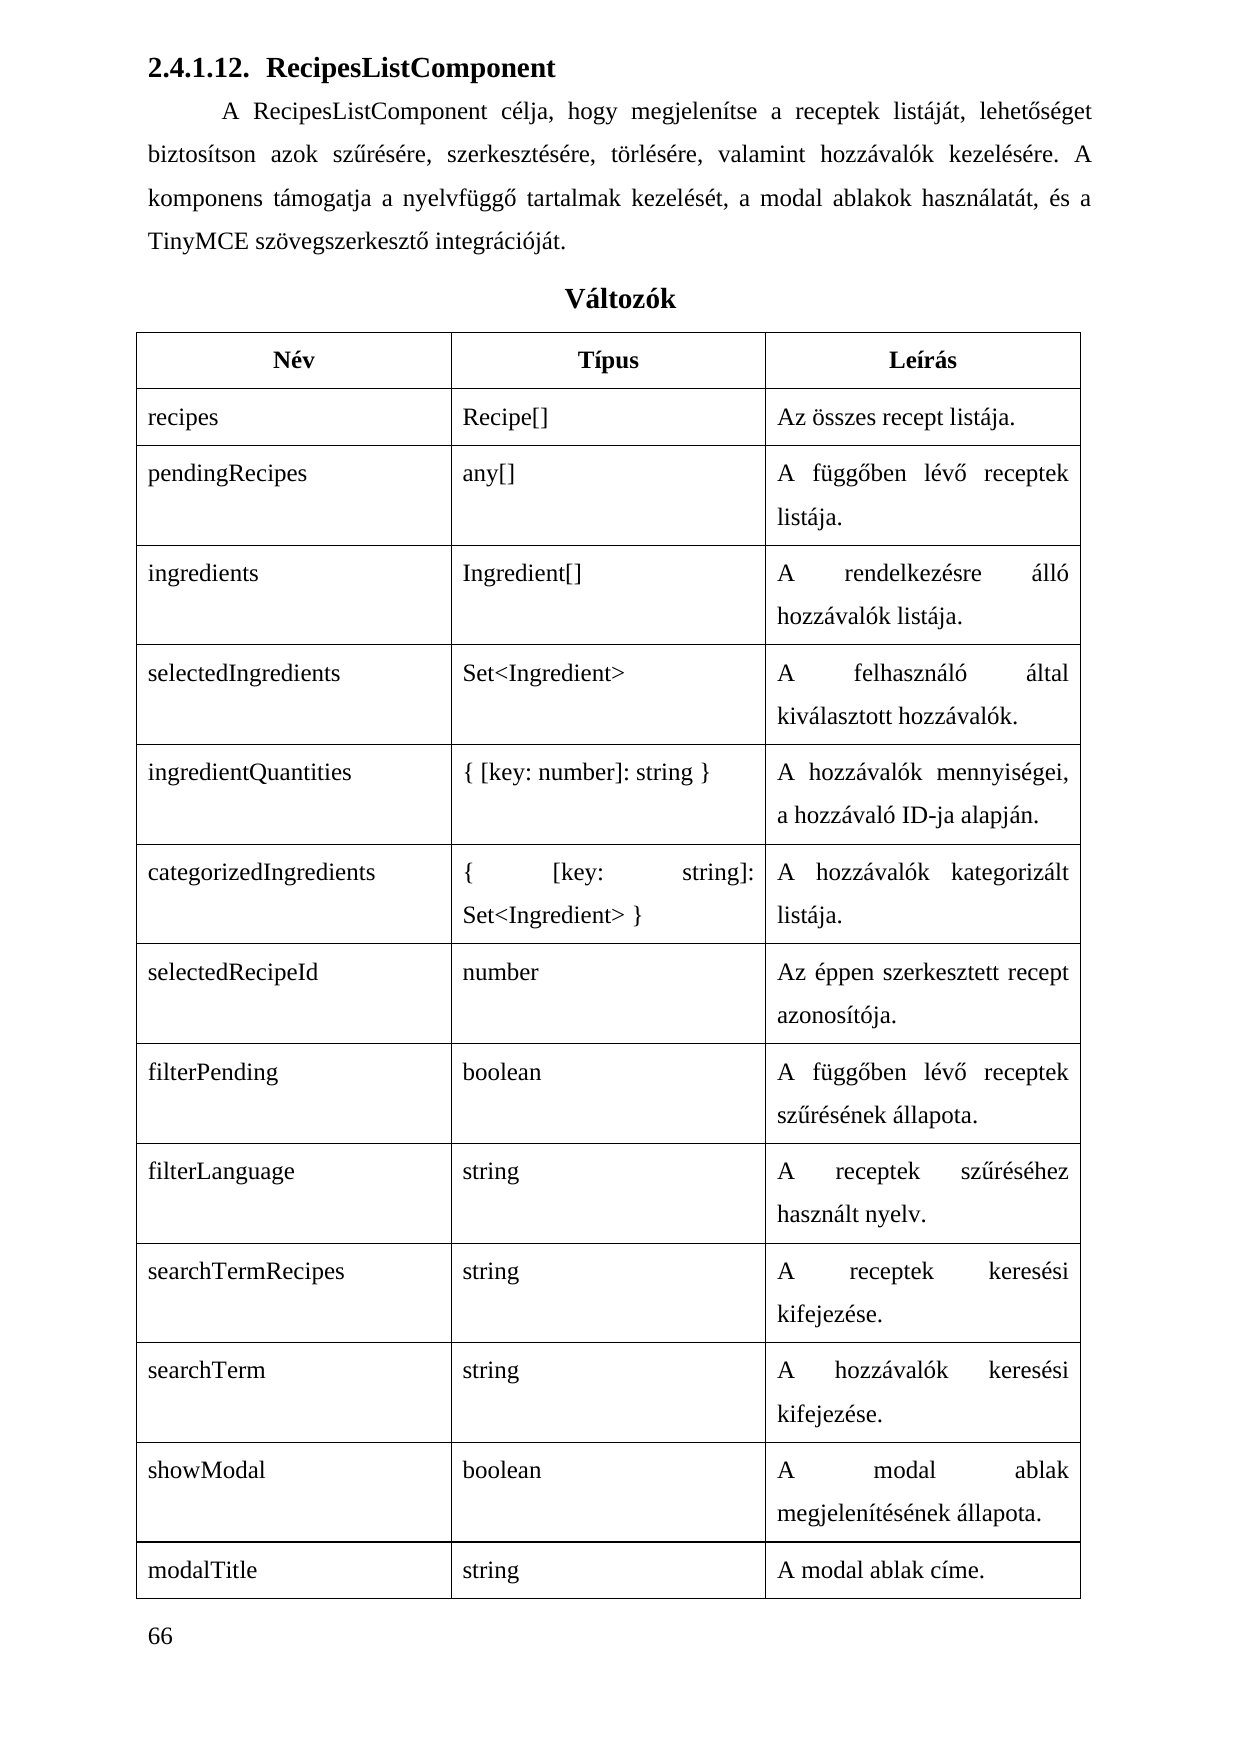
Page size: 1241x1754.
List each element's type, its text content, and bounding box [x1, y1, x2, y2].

table_cell boolean [452, 1443, 765, 1541]
table_cell string [452, 1244, 765, 1342]
text RecipesListComponent [148, 50, 1093, 84]
text Változók [148, 281, 1093, 315]
table_cell A hozzávalók keresési kifejezése. [766, 1343, 1080, 1442]
table_cell A hozzávalók mennyiségei, a hozzávaló ID-ja alapján. [766, 745, 1080, 844]
table_cell selectedRecipeId [137, 944, 451, 1043]
table_cell { [key: number]: string } [452, 745, 765, 844]
table_cell showModal [137, 1443, 451, 1541]
table_header Leírás [766, 333, 1080, 388]
table_cell Recipe[] [452, 389, 765, 445]
table_cell A receptek szűréséhez használt nyelv. [766, 1144, 1080, 1242]
table_cell Az éppen szerkesztett recept azonosítója. [766, 944, 1080, 1043]
table_cell A modal ablak megjelenítésének állapota. [766, 1443, 1080, 1541]
table_cell A rendelkezésre álló hozzávalók listája. [766, 546, 1080, 644]
table_cell Az összes recept listája. [766, 389, 1080, 445]
table_cell selectedIngredients [137, 645, 451, 744]
table_cell A receptek keresési kifejezése. [766, 1244, 1080, 1342]
table_cell modalTitle [137, 1543, 451, 1598]
table_cell filterPending [137, 1044, 451, 1143]
table_cell filterLanguage [137, 1144, 451, 1242]
table_cell pendingRecipes [137, 446, 451, 544]
table_cell any[] [452, 446, 765, 544]
table_cell A felhasználó által kiválasztott hozzávalók. [766, 645, 1080, 744]
table_cell Ingredient[] [452, 546, 765, 644]
table_cell ingredientQuantities [137, 745, 451, 844]
table_cell searchTerm [137, 1343, 451, 1442]
table_cell A függőben lévő receptek szűrésének állapota. [766, 1044, 1080, 1143]
table_cell ingredients [137, 546, 451, 644]
table_header Típus [452, 333, 765, 388]
table_cell A modal ablak címe. [766, 1543, 1080, 1598]
table_cell recipes [137, 389, 451, 445]
table_cell string [452, 1543, 765, 1598]
table_cell number [452, 944, 765, 1043]
table_cell string [452, 1144, 765, 1242]
table_cell A hozzávalók kategorizált listája. [766, 845, 1080, 943]
table_cell { [key: string]: Set<Ingredient> } [452, 845, 765, 943]
table_header Név [137, 333, 451, 388]
text A RecipesListComponent célja, hogy megjelenítse a receptek listáját, lehetőséget biztosítson azok szűrésére, szerkesztésére, törlésére, valamint hozzávalók kezelésére. A komponens támogatja a nyelvfüggő tartalmak kezelését, a modal ablakok használatát, és a TinyMCE szövegszerkesztő integrációját. [148, 96, 1093, 254]
table_cell categorizedIngredients [137, 845, 451, 943]
table_cell string [452, 1343, 765, 1442]
table_cell boolean [452, 1044, 765, 1143]
table_cell A függőben lévő receptek listája. [766, 446, 1080, 544]
table_cell Set<Ingredient> [452, 645, 765, 744]
table_cell searchTermRecipes [137, 1244, 451, 1342]
